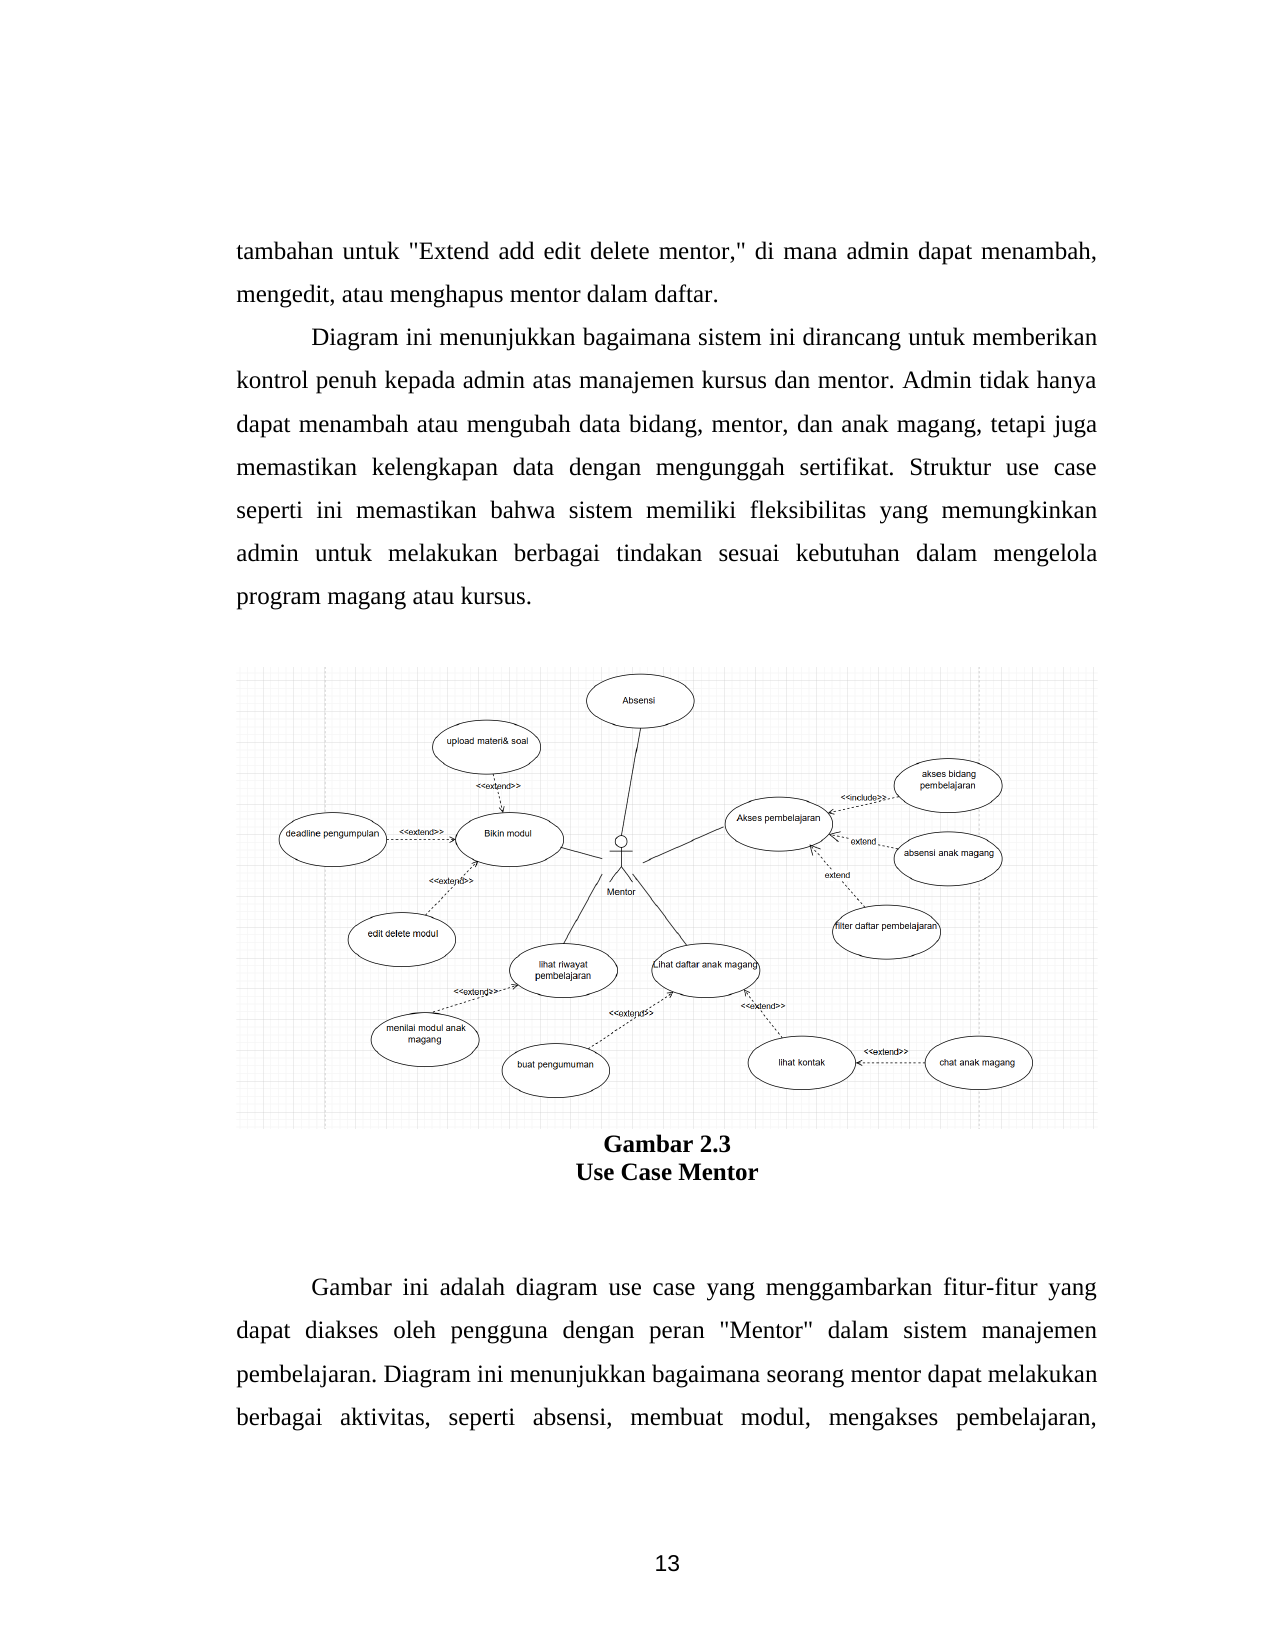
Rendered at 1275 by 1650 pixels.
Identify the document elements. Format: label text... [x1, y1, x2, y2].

text Use Case Mentor [236, 1157, 1098, 1186]
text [236, 1272, 1098, 1431]
text Diagram ini menunjukkan bagaimana sistem ini dirancang untuk memberikan kontrol penuh kepada admin atas manajemen kursus dan mentor. Admin tidak hanya dapat menambah atau mengubah data bidang, mentor, dan anak magang, tetapi juga memastikan kelengkapan data dengan mengunggah sertifikat. Struktur use case seperti ini memastikan bahwa sistem memiliki fleksibilitas yang memungkinkan admin untuk melakukan berbagai tindakan sesuai kebutuhan dalam mengelola program magang atau kursus. [236, 322, 1098, 610]
text Gambar 2.3 [236, 1129, 1098, 1157]
picture [236, 667, 1098, 1129]
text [236, 236, 1098, 308]
